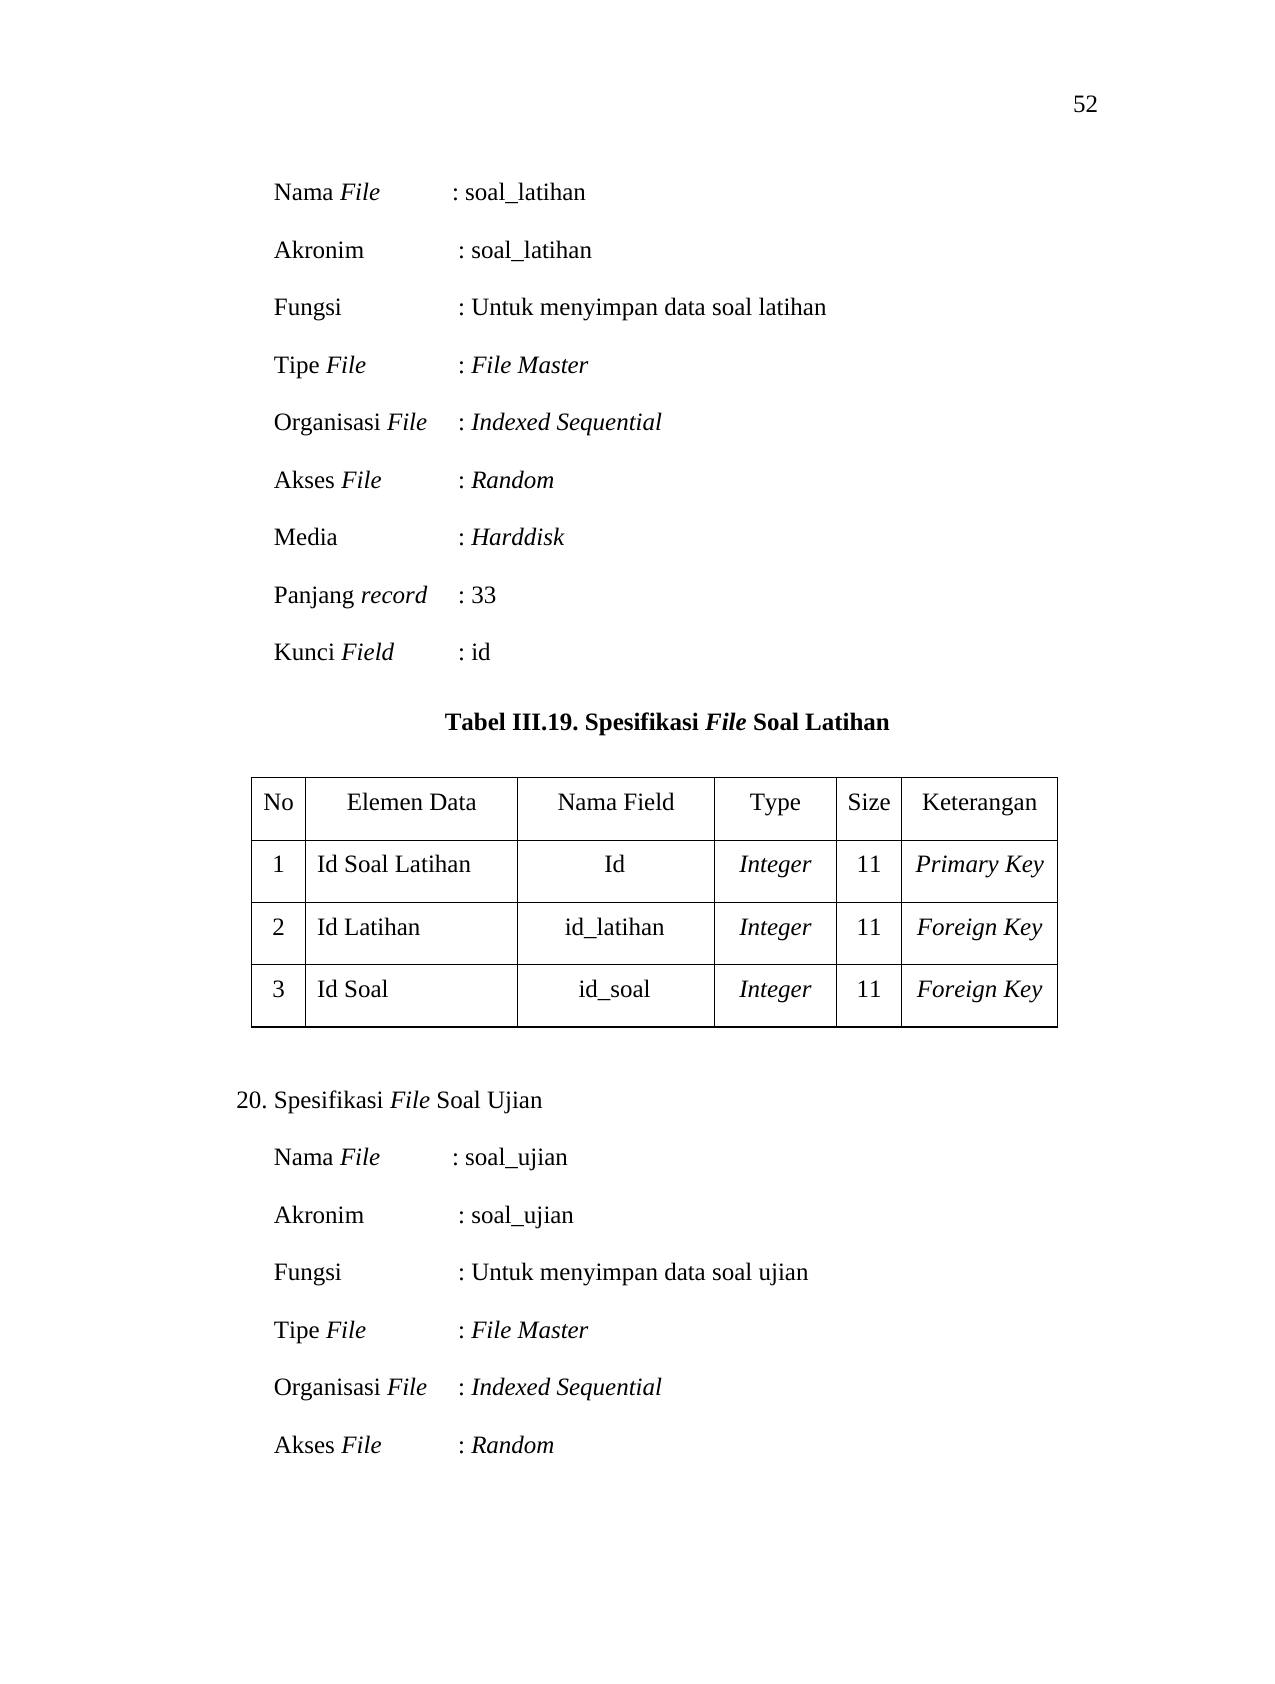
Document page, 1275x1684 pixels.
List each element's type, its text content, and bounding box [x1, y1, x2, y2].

table_cell Integer [715, 903, 836, 964]
list Kunci Field : id [236, 637, 1098, 666]
table_cell id_latihan [518, 903, 714, 964]
table_cell Integer [715, 965, 836, 1026]
list Akronim : soal_ujian [236, 1200, 1098, 1229]
table_cell Foreign Key [902, 965, 1057, 1026]
list Organisasi File : Indexed Sequential [236, 407, 1098, 436]
list Fungsi : Untuk menyimpan data soal ujian [236, 1257, 1098, 1286]
list Tabel III.19. Spesifikasi File Soal Latihan [236, 707, 1098, 736]
list Akronim : soal_latihan [236, 235, 1098, 263]
table_cell Id Soal Latihan [306, 841, 517, 902]
table_header Elemen Data [306, 778, 517, 839]
list Akses File : Random [236, 465, 1098, 493]
table_cell Id Soal [306, 965, 517, 1026]
list Media : Harddisk [236, 522, 1098, 551]
table_cell 11 [837, 965, 901, 1026]
list Nama File : soal_latihan [236, 177, 1098, 206]
list Akses File : Random [236, 1430, 1098, 1459]
list Tipe File : File Master [236, 1315, 1098, 1344]
table_header Size [837, 778, 901, 839]
table_cell id_soal [518, 965, 714, 1026]
list Panjang record : 33 [236, 580, 1098, 608]
table_cell Integer [715, 841, 836, 902]
list Nama File : soal_ujian [236, 1142, 1098, 1171]
list Spesifikasi File Soal Ujian [236, 1085, 1098, 1114]
table_header Keterangan [902, 778, 1057, 839]
table_cell 3 [252, 965, 305, 1026]
list Fungsi : Untuk menyimpan data soal latihan [236, 292, 1098, 321]
table_cell Id Latihan [306, 903, 517, 964]
table_header Nama Field [518, 778, 714, 839]
table_cell 11 [837, 903, 901, 964]
table_cell Foreign Key [902, 903, 1057, 964]
table_cell 2 [252, 903, 305, 964]
table_cell Primary Key [902, 841, 1057, 902]
list Organisasi File : Indexed Sequential [236, 1372, 1098, 1401]
table_header No [252, 778, 305, 839]
table_header Type [715, 778, 836, 839]
list Tipe File : File Master [236, 350, 1098, 378]
table_cell 1 [252, 841, 305, 902]
table_cell 11 [837, 841, 901, 902]
table_cell Id [518, 841, 714, 902]
